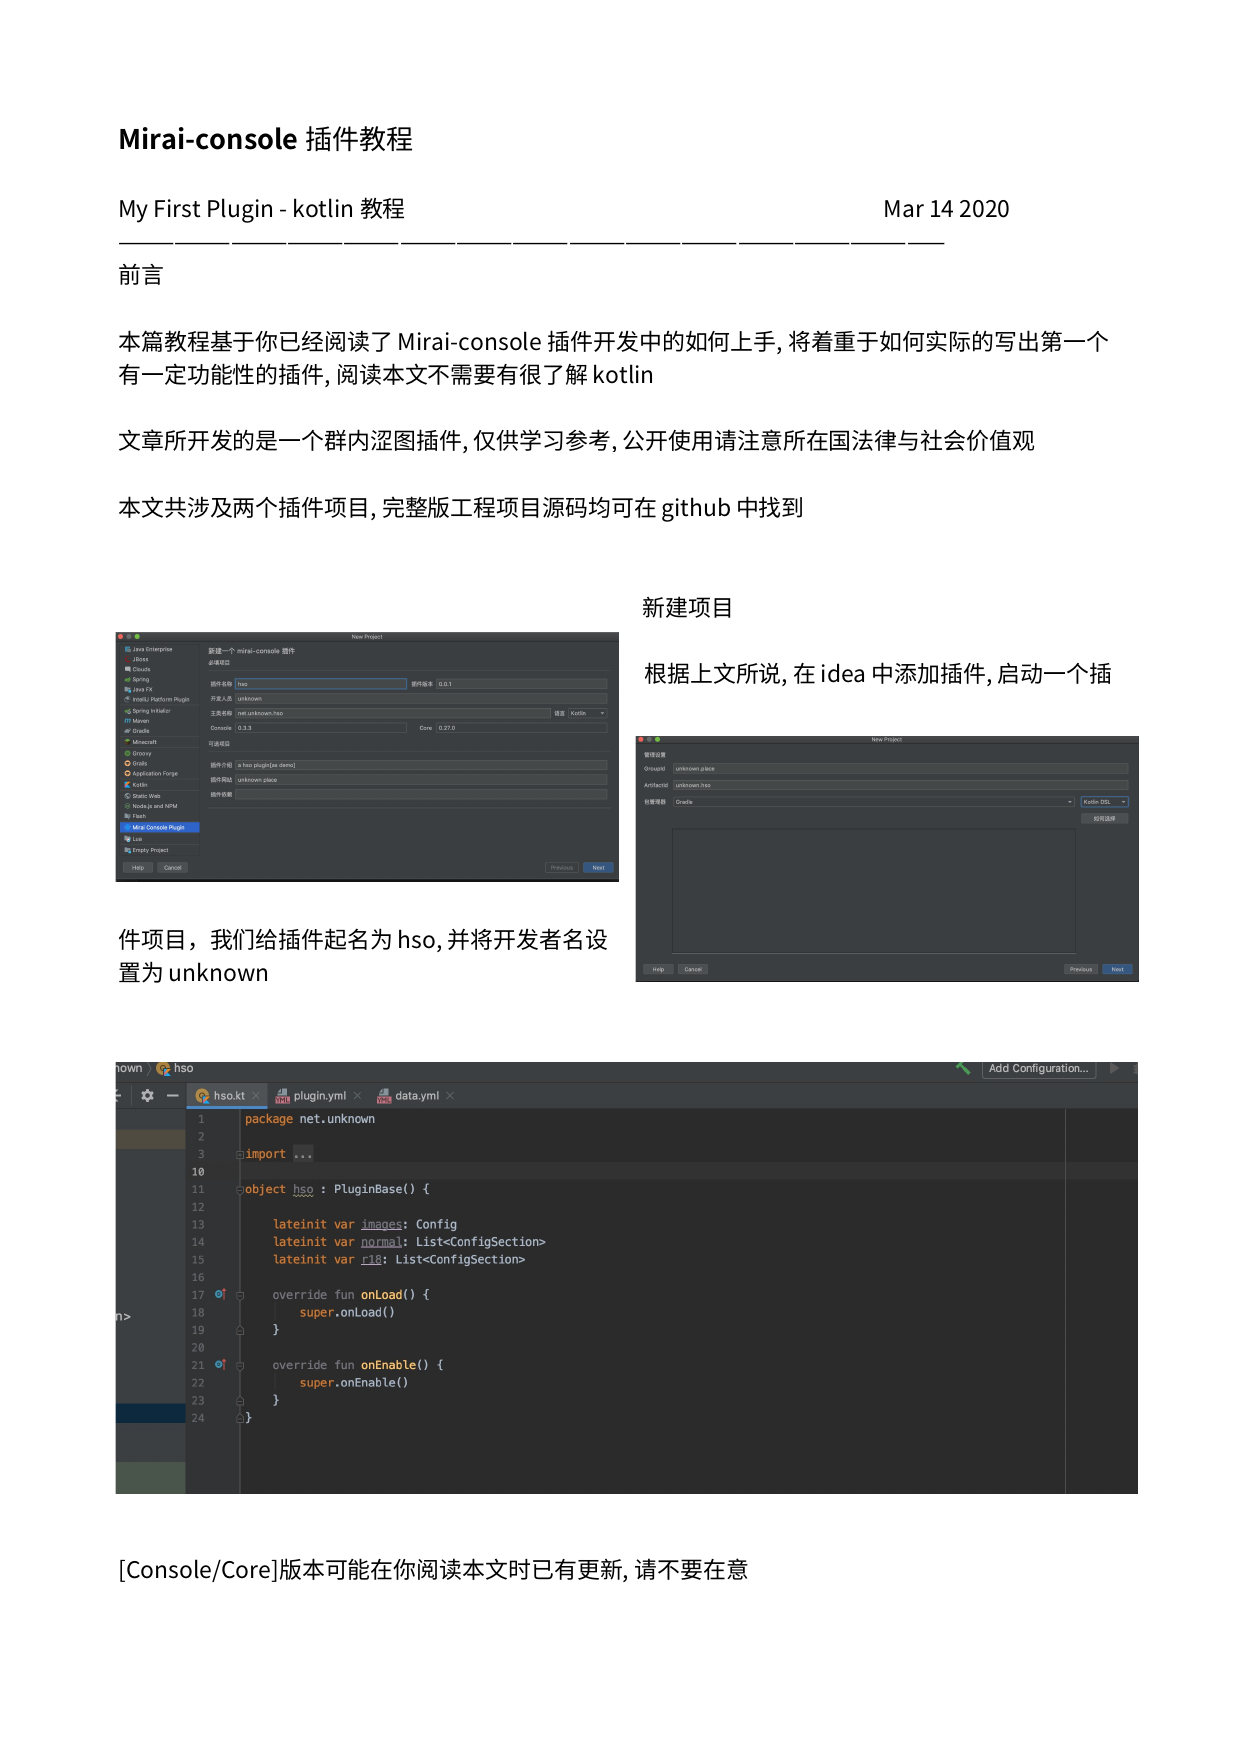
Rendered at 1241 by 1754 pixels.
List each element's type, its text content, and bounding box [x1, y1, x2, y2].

text 文章所开发的是一个群内涩图插件, 仅供学习参考, 公开使用请注意所在国法律与社会价值观 [118, 423, 1122, 456]
picture [115, 1062, 1138, 1494]
text 本篇教程基于你已经阅读了Mirai-console 插件开发中的如何上手, 将着重于如何实际的写出第一个有一定功能性的插件, 阅读本文不需要有很了解kotlin [118, 323, 1122, 390]
text Mirai-console 插件教程 [118, 118, 1122, 157]
text 新建项目 [118, 589, 1122, 623]
text 本文共涉及两个插件项目, 完整版工程项目源码均可在github中找到 [118, 490, 1122, 523]
text ———————————————————————————————————————————— [118, 224, 1122, 257]
picture [115, 632, 619, 882]
picture [635, 736, 1139, 982]
text My First Plugin - kotlin 教程 Mar 14 2020 [118, 191, 1122, 224]
text 前言 [118, 257, 1122, 290]
text [Console/Core]版本可能在你阅读本文时已有更新, 请不要在意 [118, 1552, 1122, 1585]
